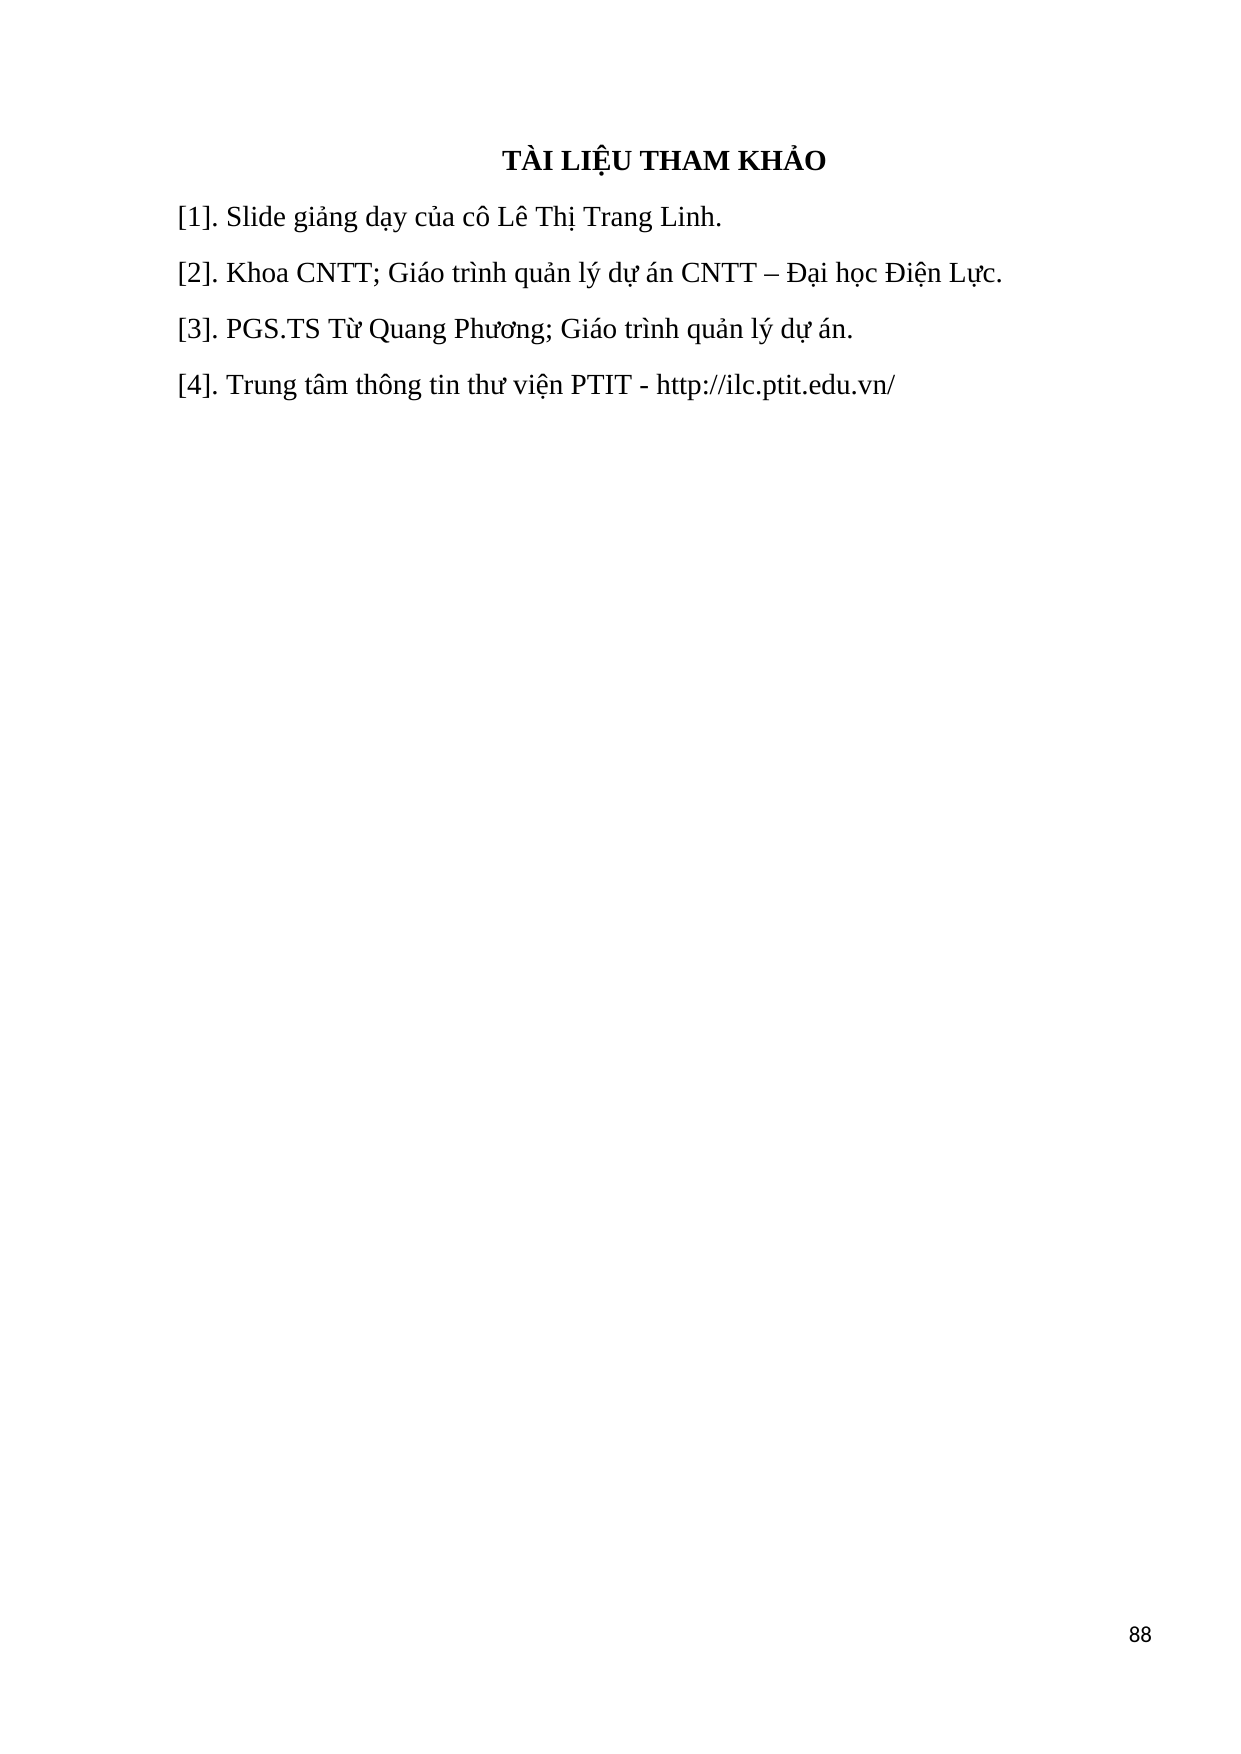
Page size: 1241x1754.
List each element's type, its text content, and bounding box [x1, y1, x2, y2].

text [3]. PGS.TS Từ Quang Phương; Giáo trình quản lý dự án. [177, 311, 1152, 345]
text [2]. Khoa CNTT; Giáo trình quản lý dự án CNTT – Đại học Điện Lực. [177, 255, 1152, 289]
text [1]. Slide giảng dạy của cô Lê Thị Trang Linh. [177, 199, 1152, 233]
subtitle TÀI LIỆU THAM KHẢO [177, 143, 1152, 177]
text [4]. Trung tâm thông tin thư viện PTIT - http://ilc.ptit.edu.vn/ [177, 367, 1152, 401]
